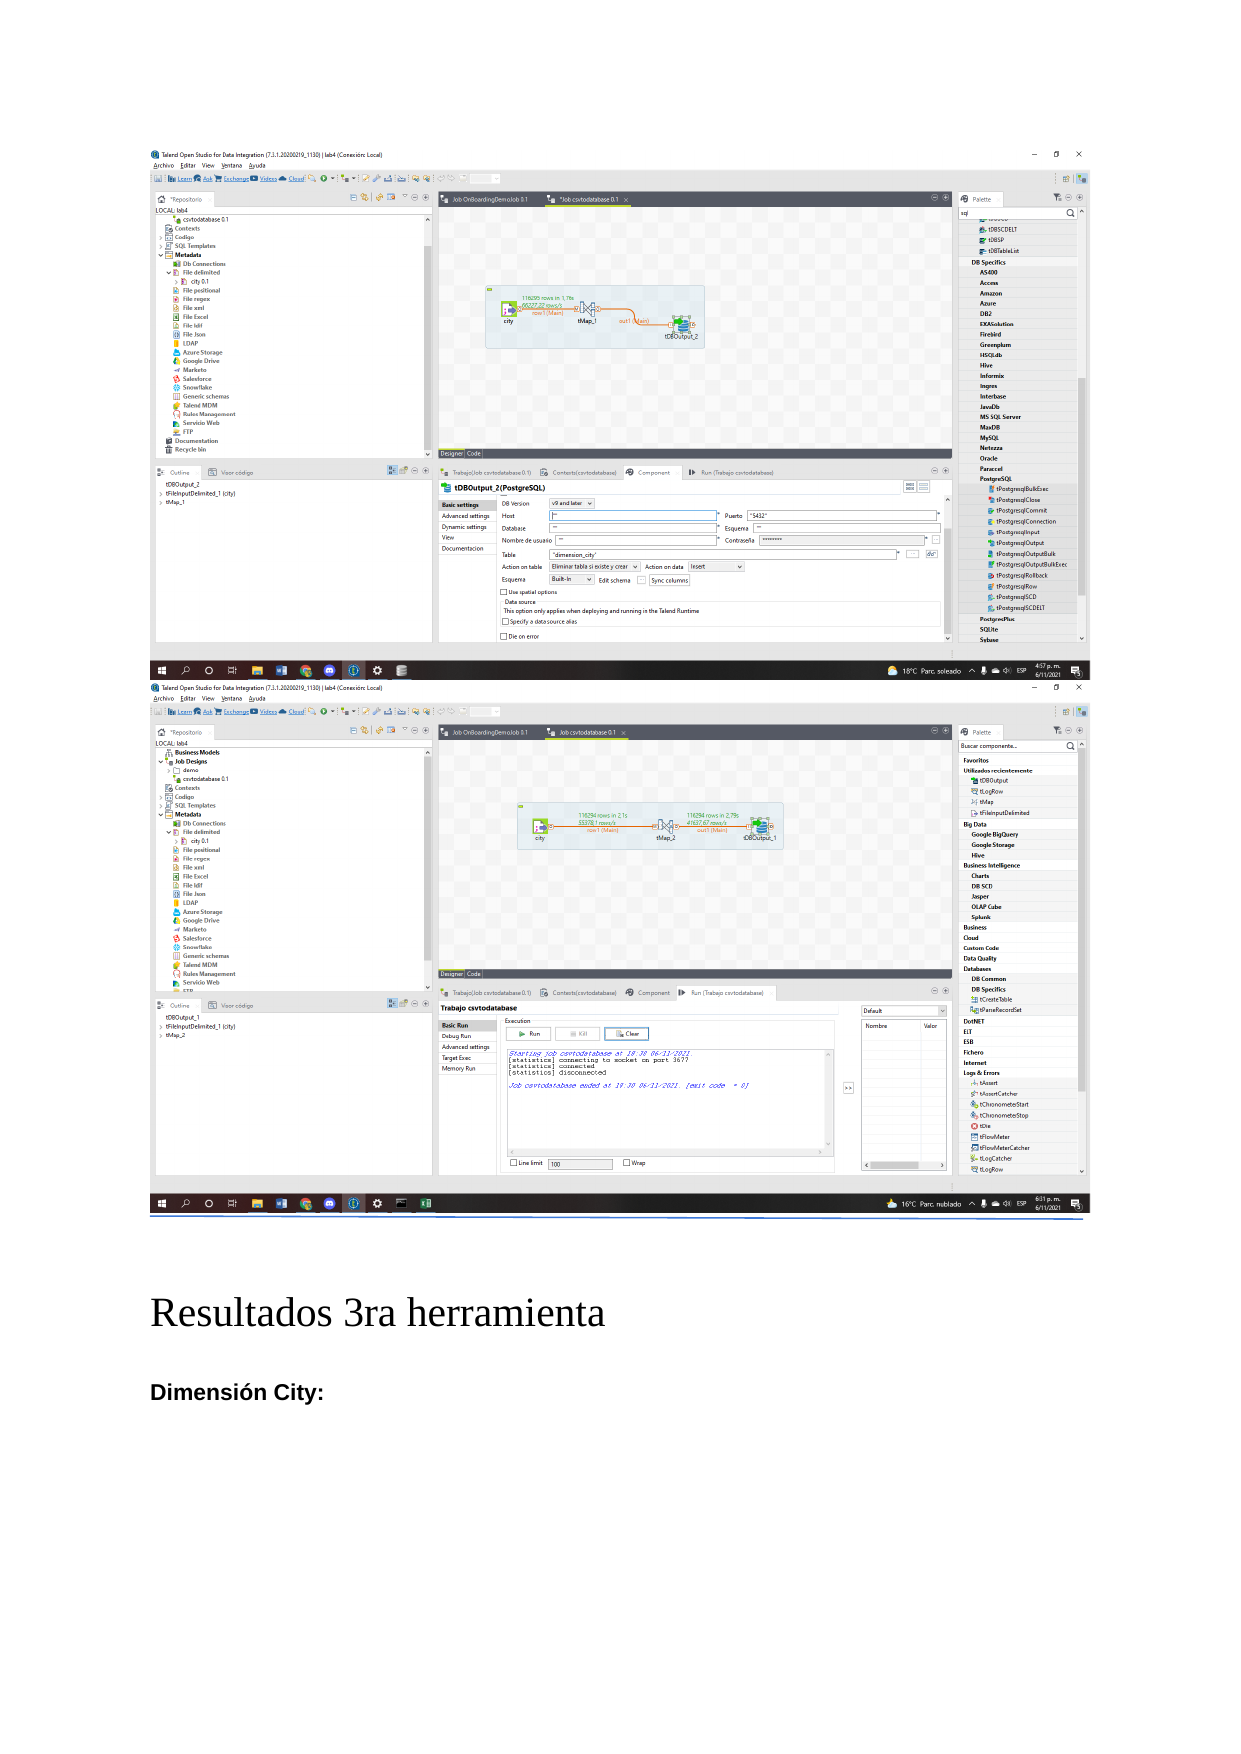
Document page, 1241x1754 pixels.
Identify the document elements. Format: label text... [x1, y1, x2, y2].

text Dimensión City: [150, 1378, 1090, 1405]
picture [150, 683, 1091, 1213]
subtitle Resultados 3ra herramienta [150, 1288, 1090, 1336]
picture [150, 150, 1091, 680]
